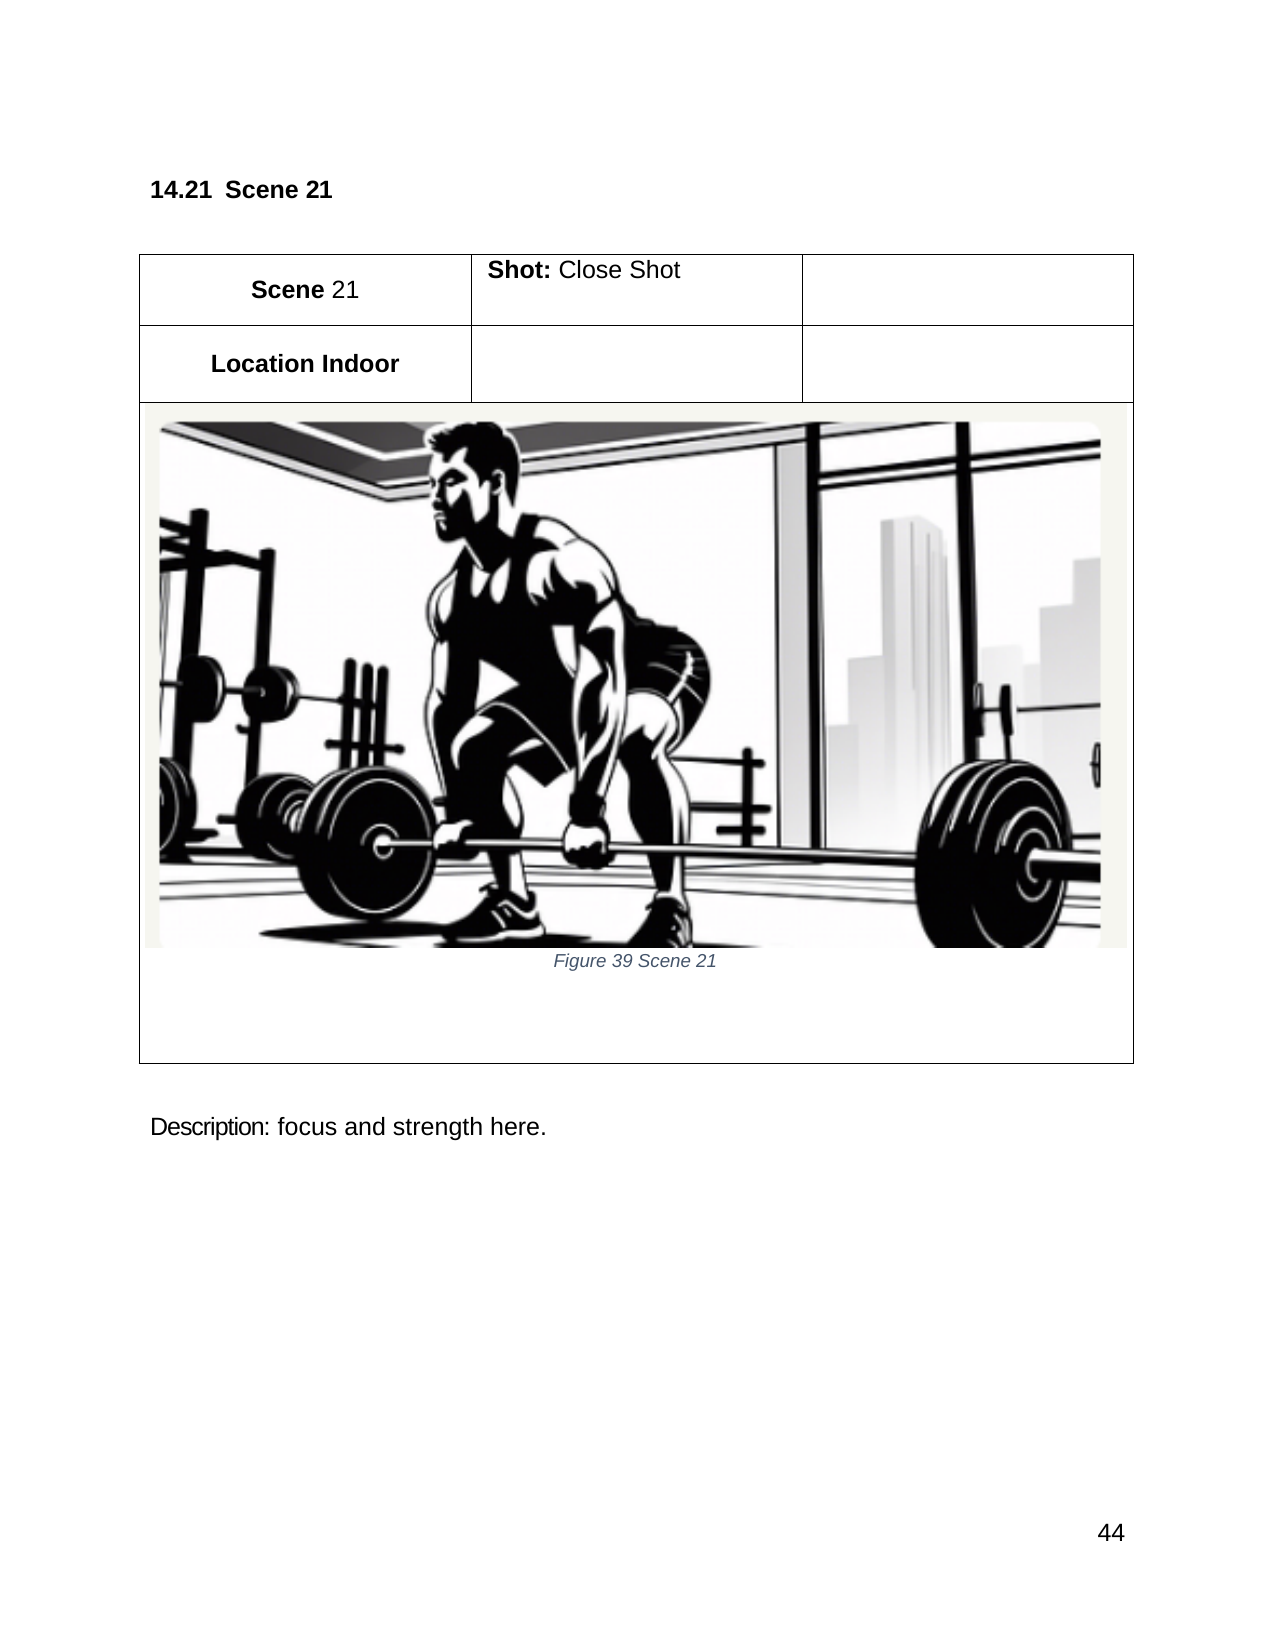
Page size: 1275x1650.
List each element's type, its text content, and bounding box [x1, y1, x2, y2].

table_cell Location Indoor [140, 326, 471, 402]
table_cell [472, 326, 802, 402]
table_header [803, 255, 1133, 325]
text Description: focus and strength here. [150, 1112, 1125, 1141]
table_header Scene 21 [140, 255, 471, 325]
table_cell [803, 326, 1133, 402]
picture [145, 403, 1127, 948]
subtitle Scene 21 [150, 175, 1125, 204]
table_cell Figure 39 Scene 21 [140, 403, 1133, 1063]
table_header Shot: Close Shot [472, 255, 802, 325]
